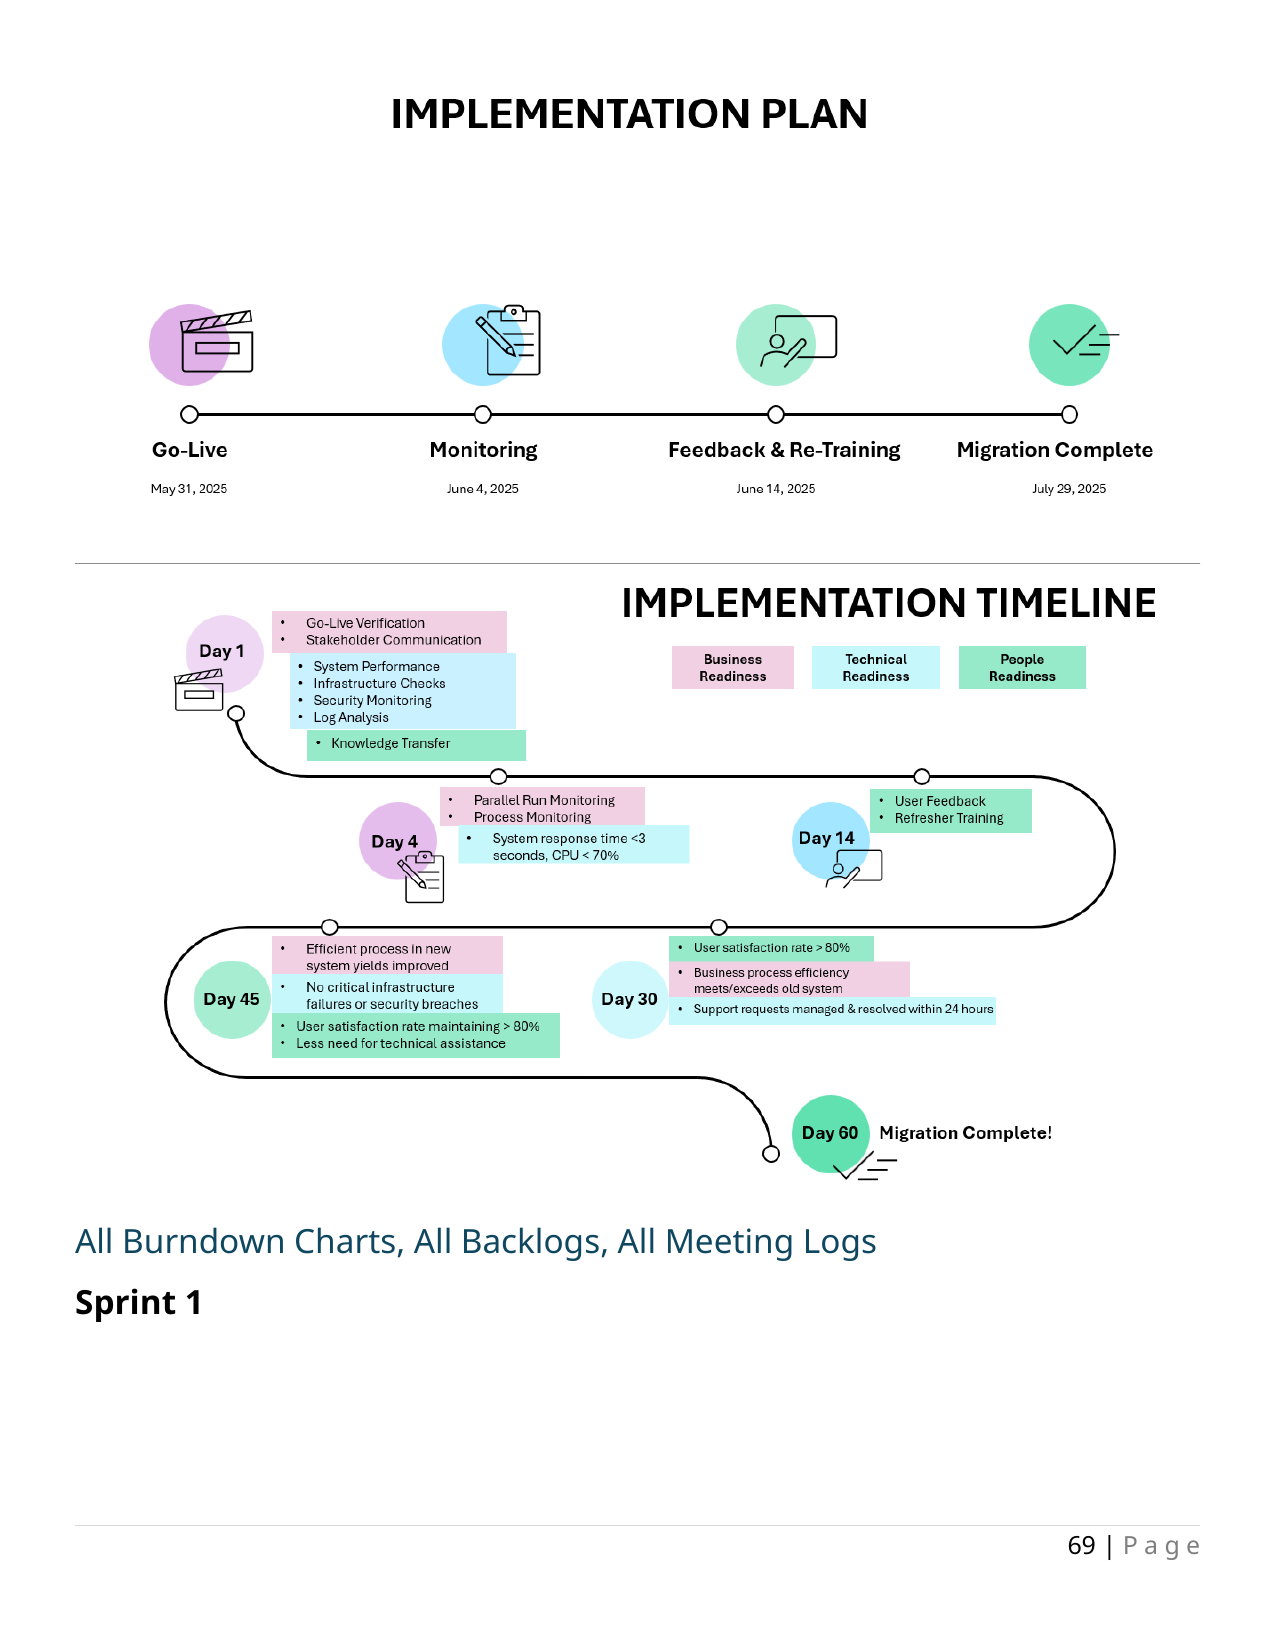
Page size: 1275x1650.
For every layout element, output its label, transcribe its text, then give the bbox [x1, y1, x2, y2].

picture [75, 75, 1200, 543]
subtitle All Burndown Charts, All Backlogs, All Meeting Logs [75, 1218, 1200, 1263]
text Sprint 1 [75, 1278, 1200, 1324]
picture [75, 563, 1200, 1197]
